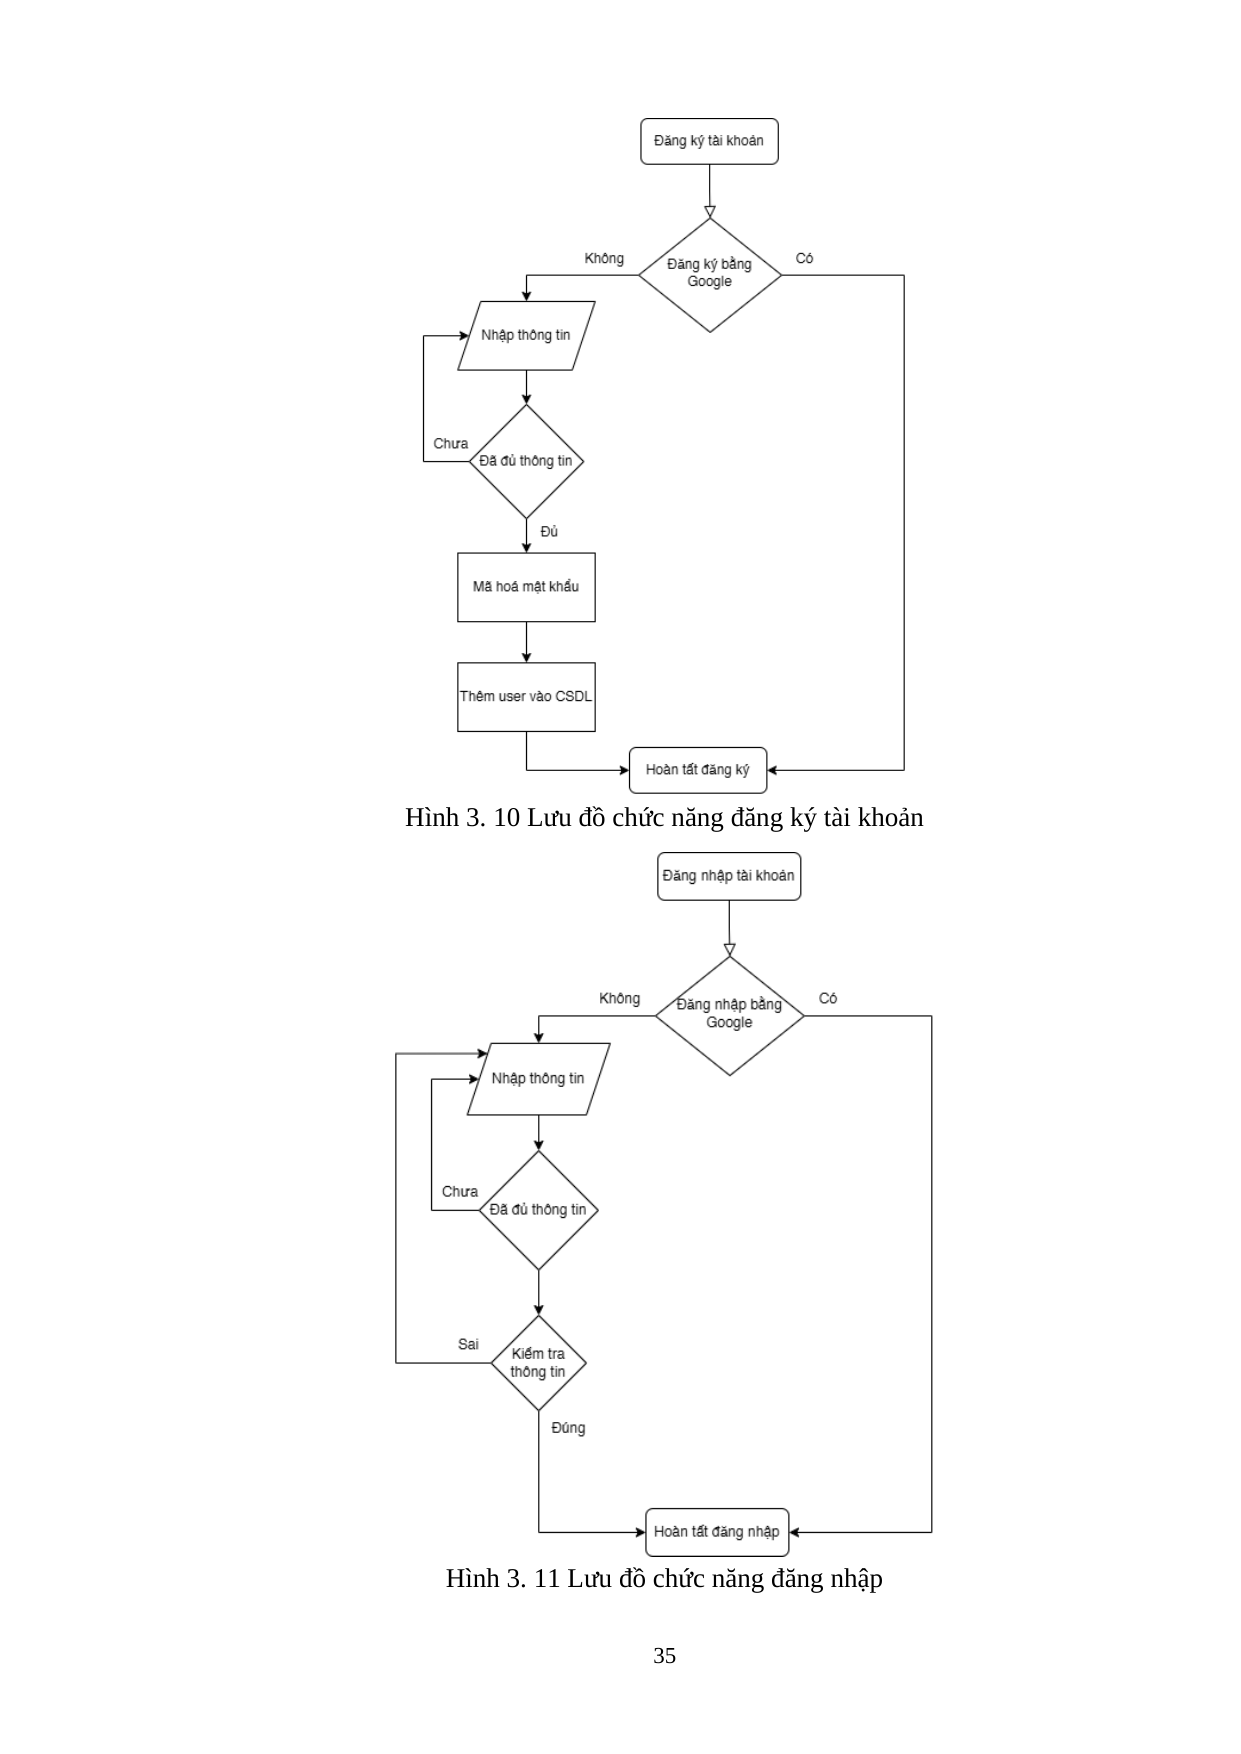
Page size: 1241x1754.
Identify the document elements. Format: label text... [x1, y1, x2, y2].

text Hình 3. 11 Lưu đồ chức năng đăng nhập [207, 1562, 1122, 1593]
picture [415, 118, 914, 795]
text Hình 3. 10 Lưu đồ chức năng đăng ký tài khoản [207, 801, 1122, 832]
picture [387, 852, 942, 1557]
